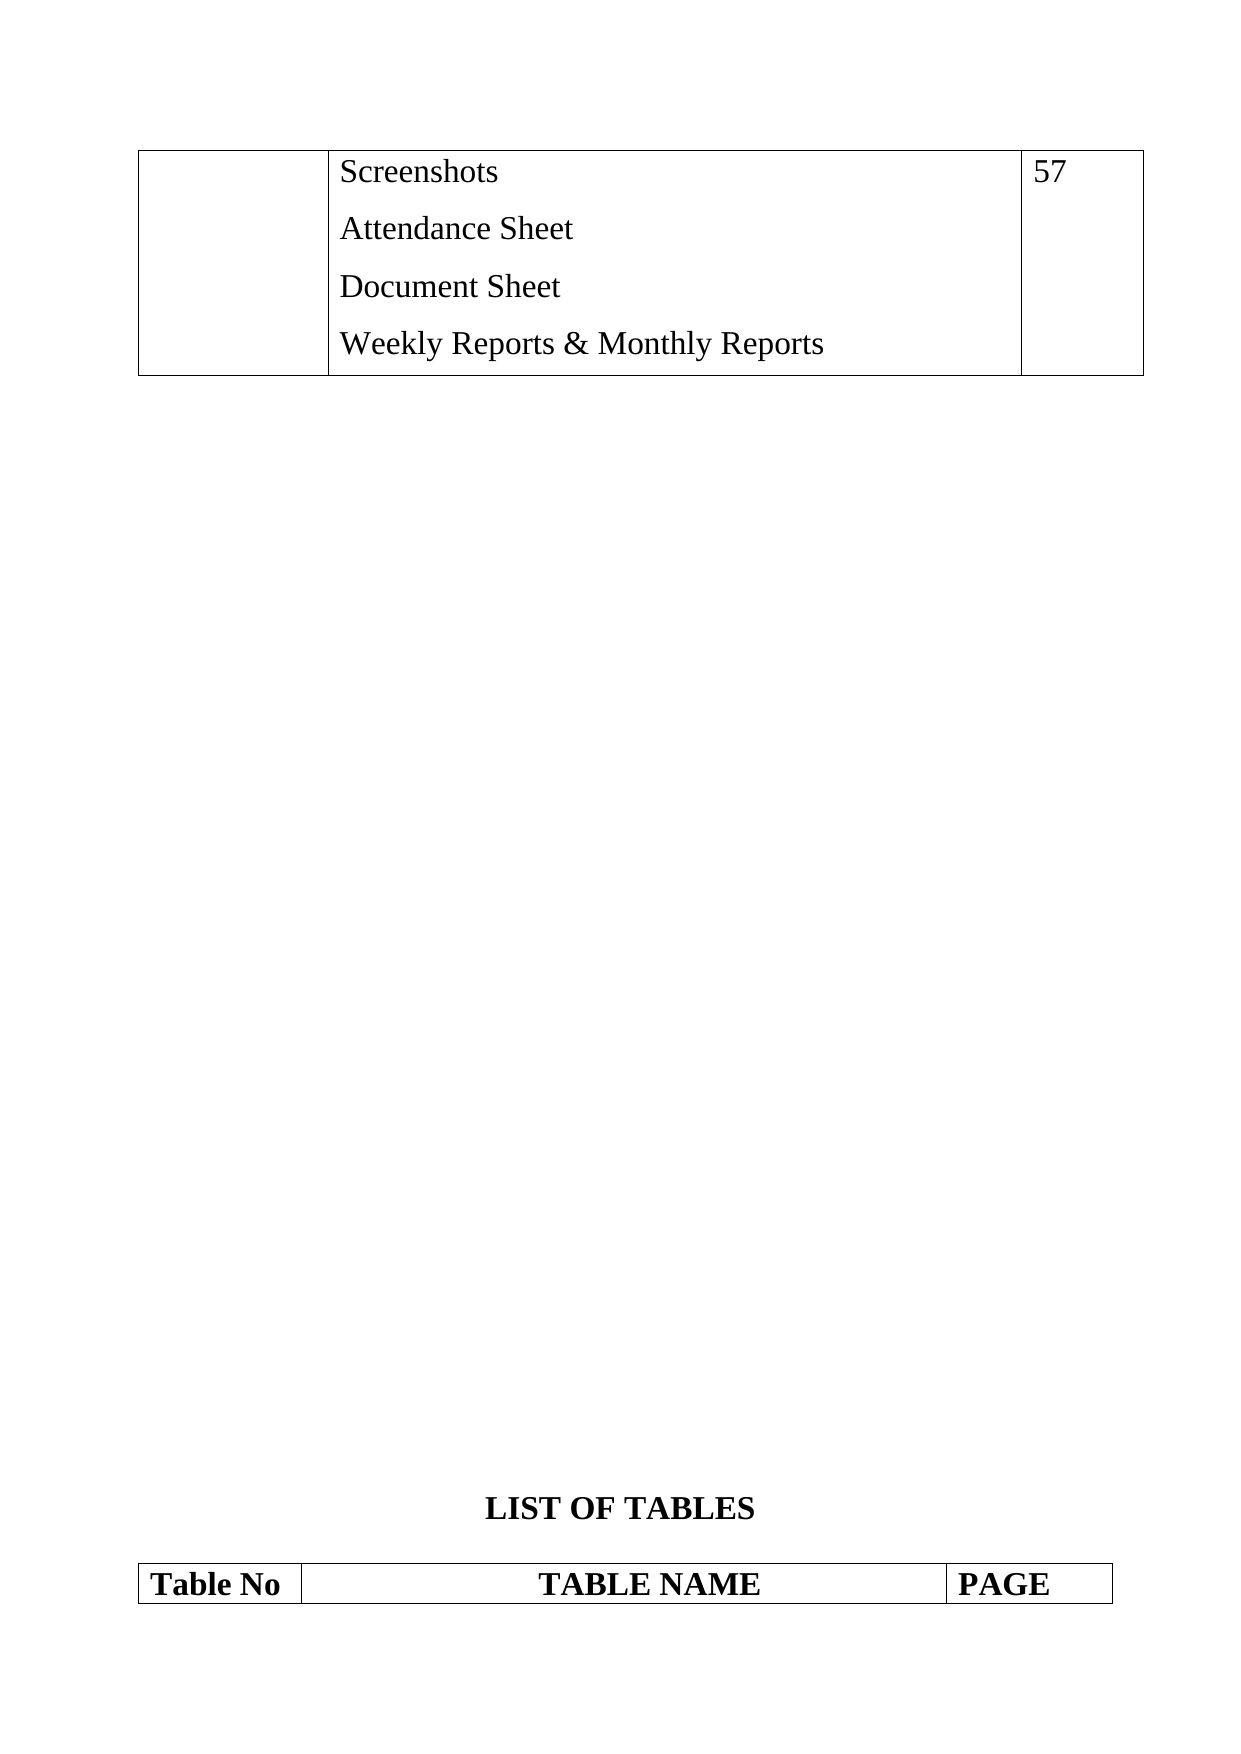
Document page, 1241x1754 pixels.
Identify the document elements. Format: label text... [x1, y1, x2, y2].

table_header Table No [139, 1564, 301, 1603]
table_header PAGE NO [947, 1564, 1112, 1603]
table_header TABLE NAME [302, 1564, 946, 1603]
table_cell 56 57 57 [1022, 151, 1143, 375]
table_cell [329, 151, 1021, 375]
table_cell 6 [139, 151, 328, 375]
text LIST OF TABLES [150, 1488, 1090, 1527]
